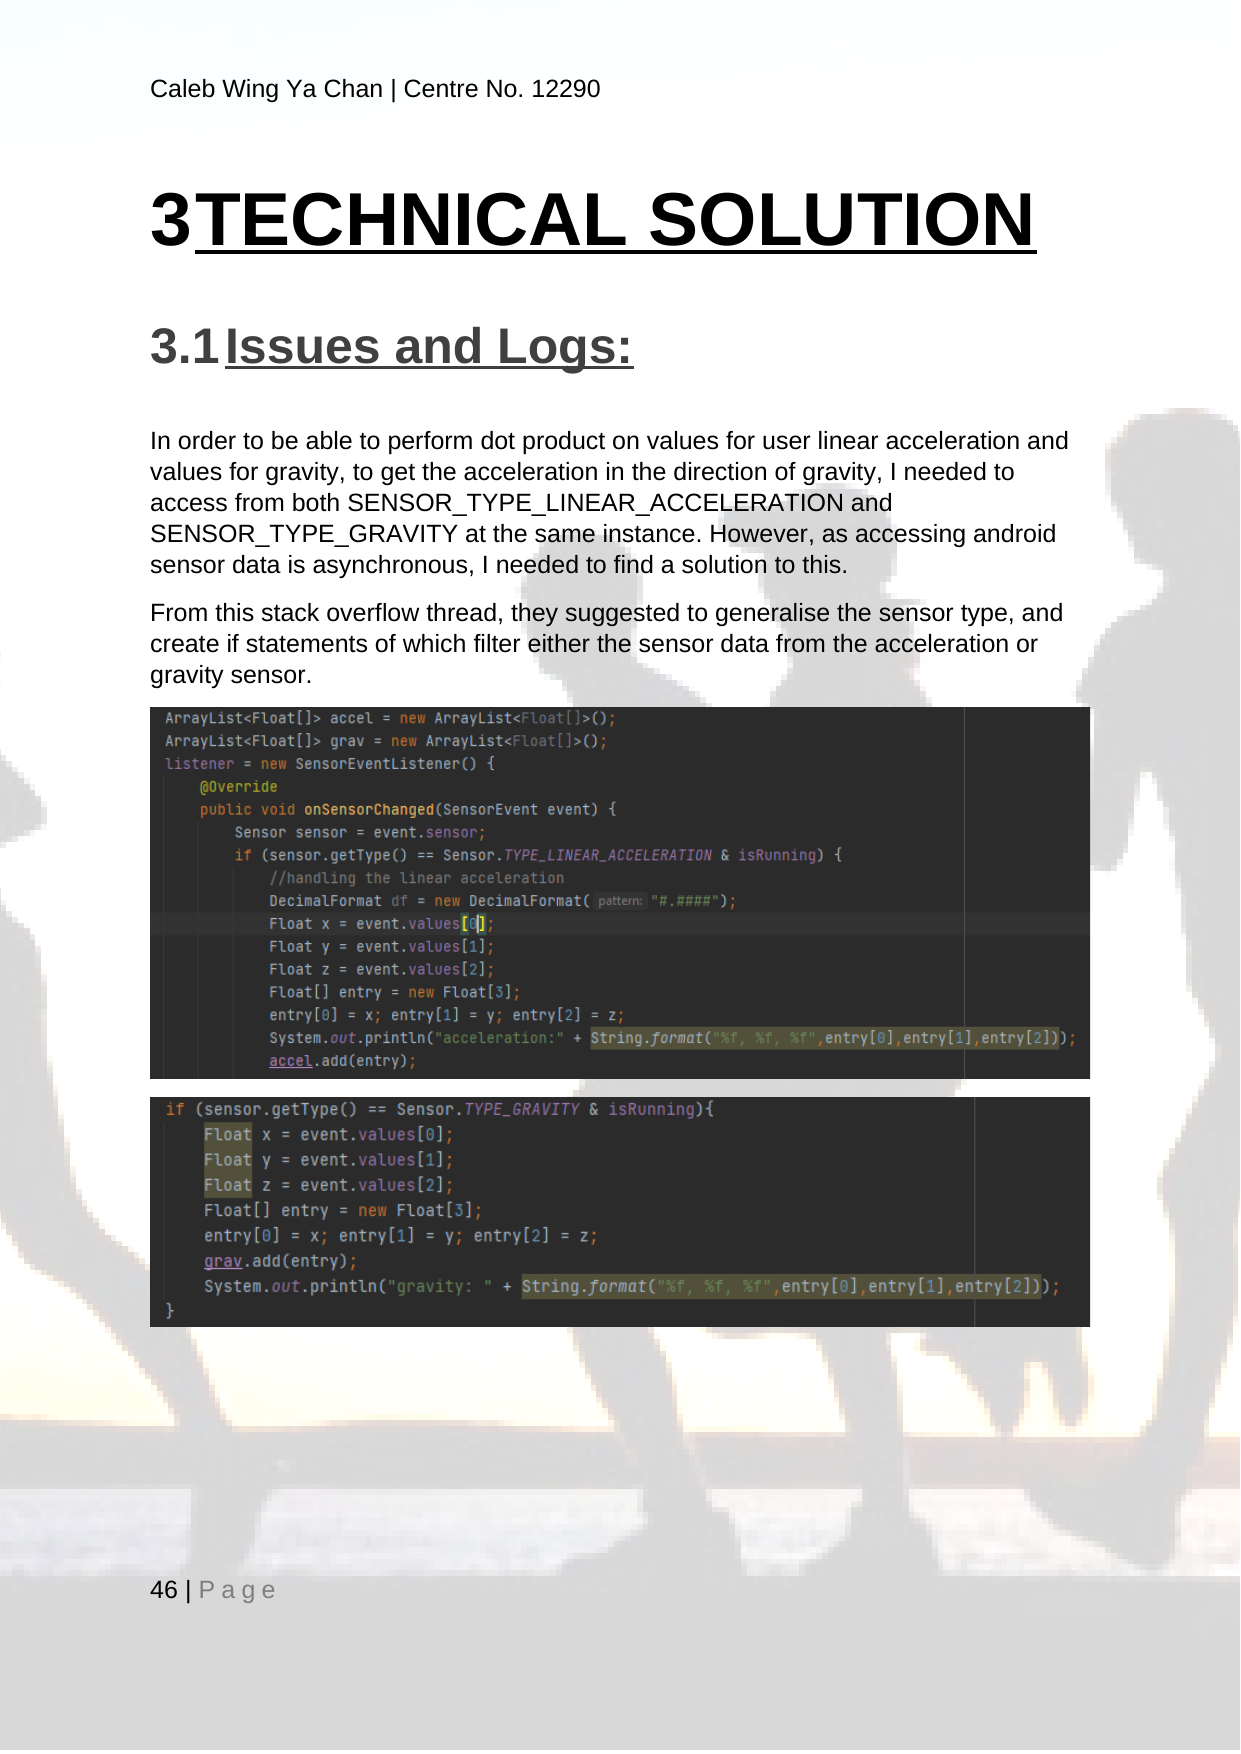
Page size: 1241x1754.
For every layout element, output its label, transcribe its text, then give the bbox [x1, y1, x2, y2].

text In order to be able to perform dot product on values for user linear acceleration and values for gravity, to get the acceleration in the direction of gravity, I needed to access from both SENSOR_TYPE_LINEAR_ACCELERATION and SENSOR_TYPE_GRAVITY at the same instance. However, as accessing android sensor data is asynchronous, I needed to find a solution to this. [150, 426, 1090, 579]
subtitle Issues and Logs: [150, 316, 1090, 373]
picture [150, 707, 1091, 1079]
text From this stack overflow thread, they suggested to generalise the sensor type, and create if statements of which filter either the sensor data from the acceleration or gravity sensor. [150, 598, 1090, 688]
subtitle TECHNICAL SOLUTION [150, 175, 1090, 261]
picture [150, 1097, 1091, 1327]
